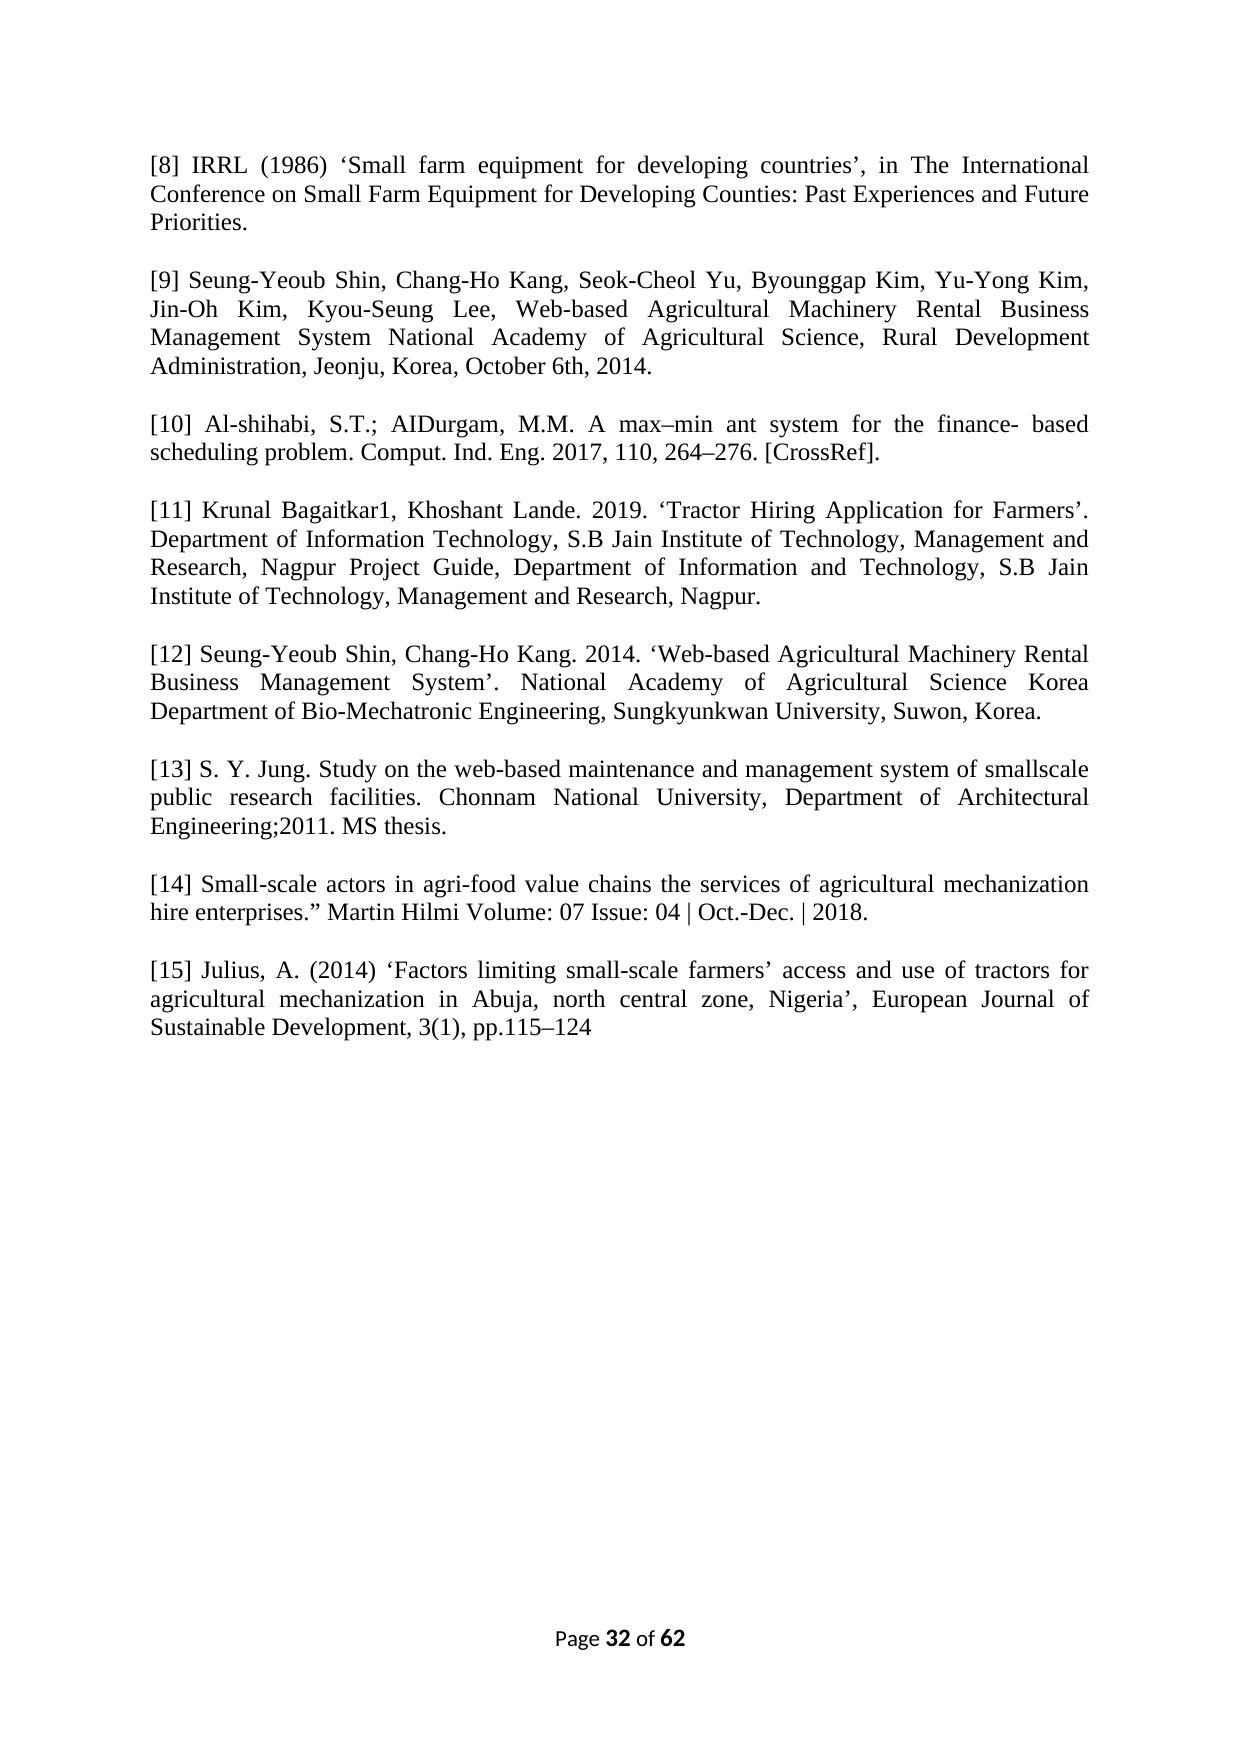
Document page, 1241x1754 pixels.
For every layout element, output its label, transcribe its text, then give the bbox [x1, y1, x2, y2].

text [8] IRRL (1986) ‘Small farm equipment for developing countries’, in The International Conference on Small Farm Equipment for Developing Counties: Past Experiences and Future Priorities. [150, 150, 1090, 236]
text [14] Small-scale actors in agri-food value chains the services of agricultural mechanization hire enterprises.” Martin Hilmi Volume: 07 Issue: 04 | Oct.-Dec. | 2018. [150, 869, 1090, 926]
text [12] Seung-Yeoub Shin, Chang-Ho Kang. 2014. ‘Web-based Agricultural Machinery Rental Business Management System’. National Academy of Agricultural Science Korea Department of Bio-Mechatronic Engineering, Sungkyunkwan University, Suwon, Korea. [150, 639, 1090, 725]
text [9] Seung-Yeoub Shin, Chang-Ho Kang, Seok-Cheol Yu, Byounggap Kim, Yu-Yong Kim, Jin-Oh Kim, Kyou-Seung Lee, Web-based Agricultural Machinery Rental Business Management System National Academy of Agricultural Science, Rural Development Administration, Jeonju, Korea, October 6th, 2014. [150, 265, 1090, 380]
text [10] Al-shihabi, S.T.; AIDurgam, M.M. A max–min ant system for the finance- based scheduling problem. Comput. Ind. Eng. 2017, 110, 264–276. [CrossRef]. [150, 409, 1090, 466]
text [11] Krunal Bagaitkar1, Khoshant Lande. 2019. ‘Tractor Hiring Application for Farmers’. Department of Information Technology, S.B Jain Institute of Technology, Management and Research, Nagpur Project Guide, Department of Information and Technology, S.B Jain Institute of Technology, Management and Research, Nagpur. [150, 495, 1090, 610]
text [15] Julius, A. (2014) ‘Factors limiting small-scale farmers’ access and use of tractors for agricultural mechanization in Abuja, north central zone, Nigeria’, European Journal of Sustainable Development, 3(1), pp.115–124 [150, 955, 1090, 1041]
text [13] S. Y. Jung. Study on the web-based maintenance and management system of smallscale public research facilities. Chonnam National University, Department of Architectural Engineering;2011. MS thesis. [150, 754, 1090, 840]
